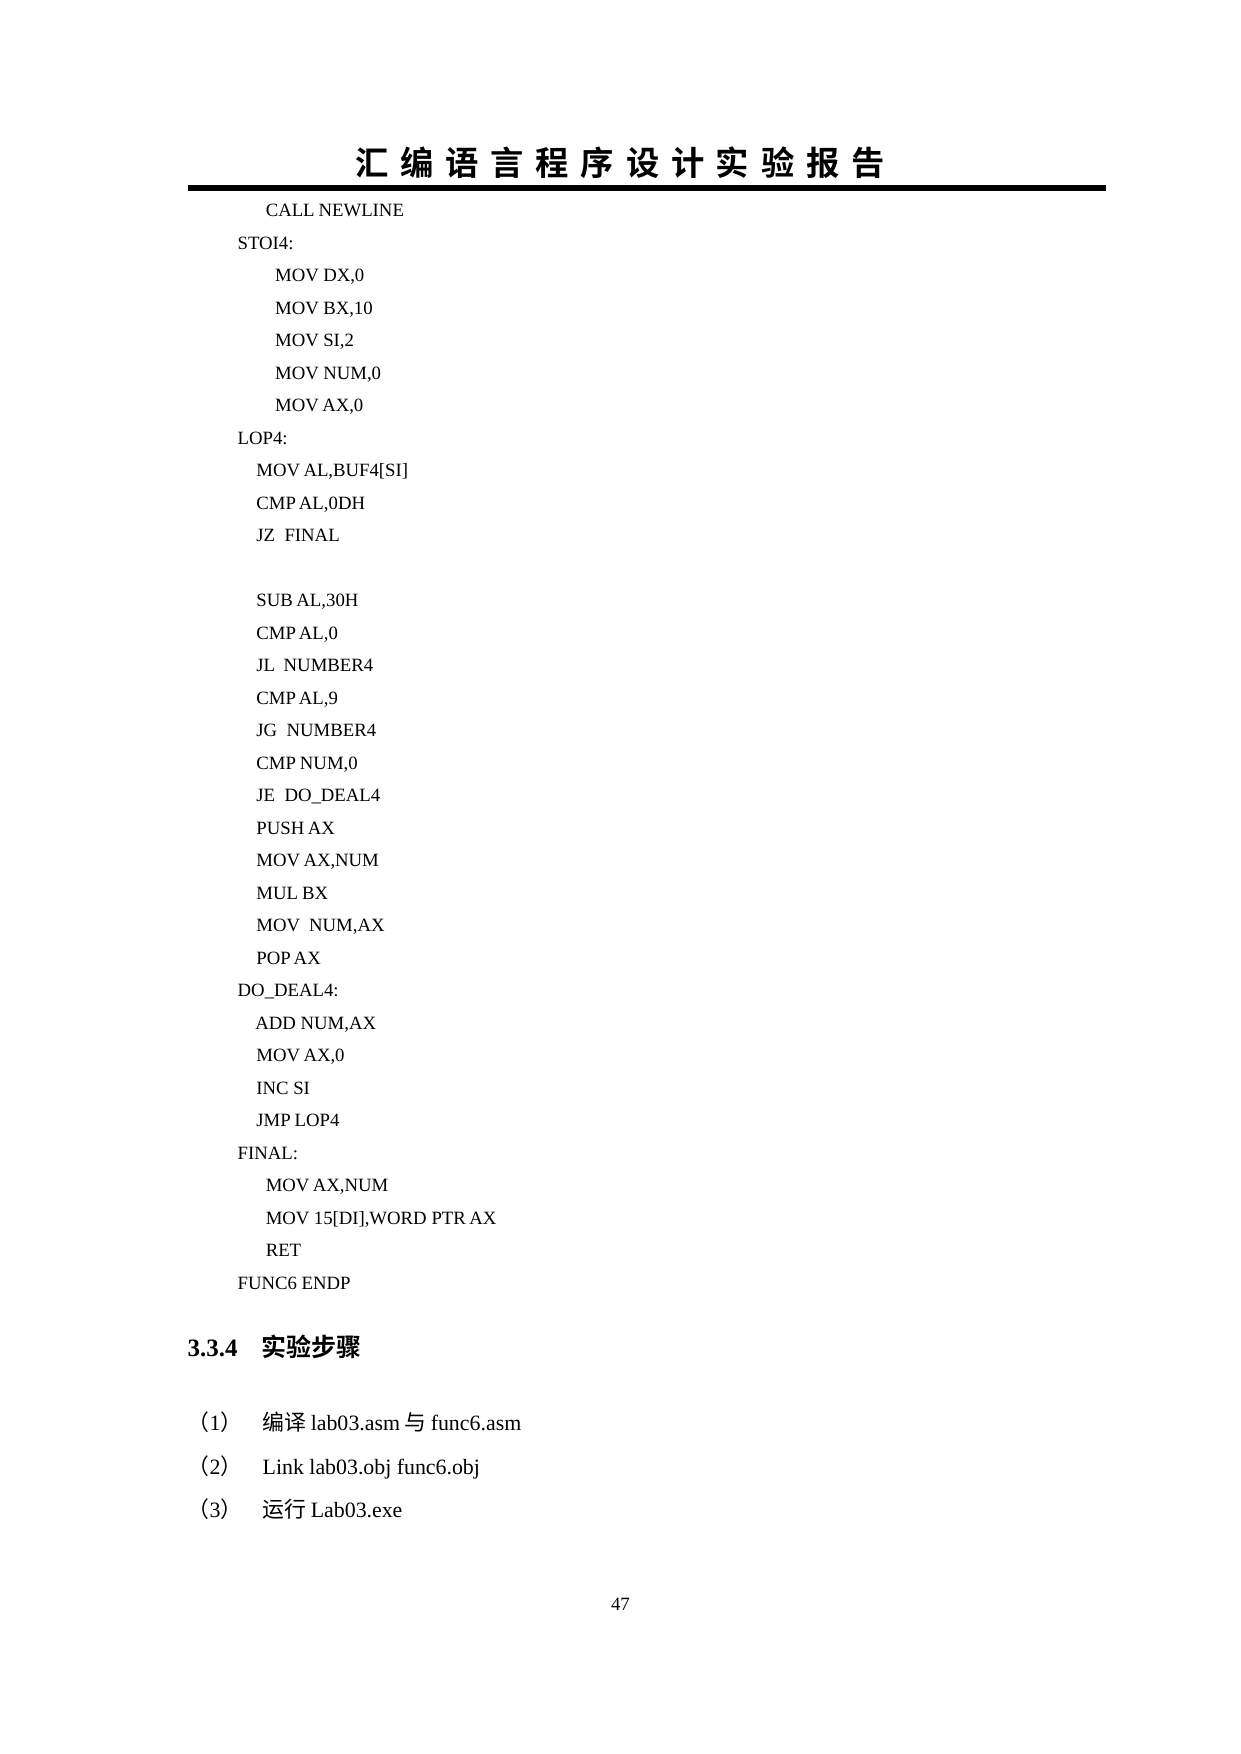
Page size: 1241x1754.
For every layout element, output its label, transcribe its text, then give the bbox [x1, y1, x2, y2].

text JMP LOP4 [237, 1104, 1053, 1136]
text MOV NUM,0 [237, 356, 1053, 389]
text MOV AL,BUF4[SI] [237, 454, 1053, 486]
text INC SI [237, 1071, 1053, 1104]
list Link lab03.obj func6.obj [187, 1448, 1053, 1481]
text FINAL: [237, 1136, 1053, 1169]
text MUL BX [237, 876, 1053, 909]
text STOI4: [237, 226, 1053, 259]
text MOV AX,0 [237, 389, 1053, 421]
text MOV AX,0 [237, 1039, 1053, 1071]
text CMP NUM,0 [237, 746, 1053, 779]
text CALL NEWLINE [237, 194, 1053, 226]
text PUSH AX [237, 811, 1053, 844]
text MOV AX,NUM [237, 844, 1053, 876]
text MOV SI,2 [237, 324, 1053, 356]
text FUNC6 ENDP [237, 1266, 1053, 1299]
text JZ FINAL [237, 519, 1053, 551]
list 编译lab03.asm与func6.asm [187, 1405, 1053, 1437]
text RET [237, 1234, 1053, 1266]
text JL NUMBER4 [237, 649, 1053, 681]
text CMP AL,9 [237, 681, 1053, 714]
text LOP4: [237, 421, 1053, 454]
text CMP AL,0DH [237, 486, 1053, 519]
text MOV 15[DI],WORD PTR AX [237, 1201, 1053, 1234]
text MOV AX,NUM [237, 1169, 1053, 1201]
subtitle 实验步骤 [187, 1313, 1053, 1378]
text JG NUMBER4 [237, 714, 1053, 746]
text DO_DEAL4: [237, 974, 1053, 1006]
text ADD NUM,AX [237, 1006, 1053, 1039]
text MOV BX,10 [237, 291, 1053, 324]
text MOV DX,0 [237, 259, 1053, 291]
list 运行Lab03.exe [187, 1492, 1053, 1524]
text SUB AL,30H [237, 584, 1053, 616]
text CMP AL,0 [237, 616, 1053, 649]
text JE DO_DEAL4 [237, 779, 1053, 811]
text MOV NUM,AX [237, 909, 1053, 941]
text POP AX [237, 941, 1053, 974]
